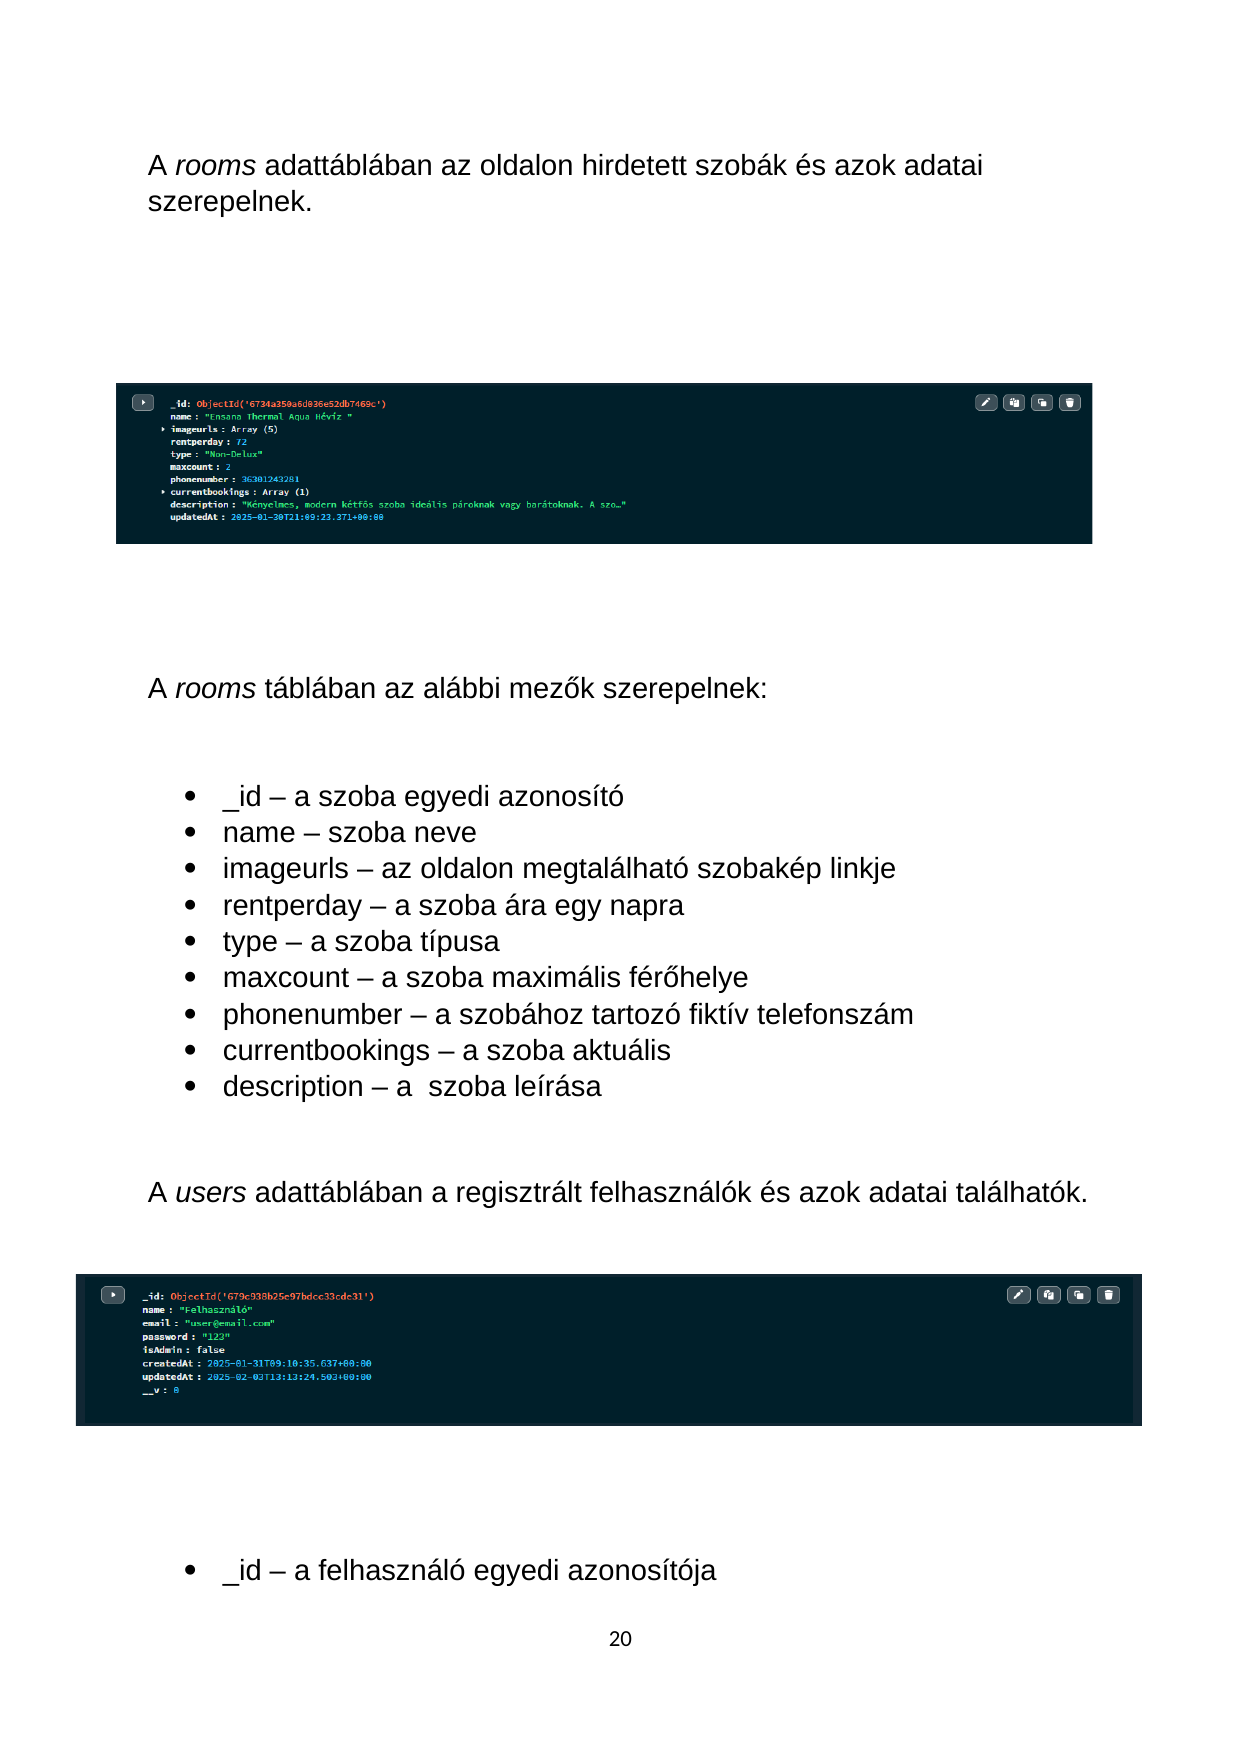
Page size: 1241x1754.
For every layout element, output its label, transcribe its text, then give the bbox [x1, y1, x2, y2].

picture [116, 383, 1093, 544]
list currentbookings – a szoba aktuális [185, 1033, 1093, 1067]
list _id – a felhasználó egyedi azonosítója [185, 1553, 1093, 1587]
picture [75, 1274, 1142, 1426]
list description – a szoba leírása [185, 1069, 1093, 1103]
text A rooms adattáblában az oldalon hirdetett szobák és azok adatai szerepelnek. [148, 148, 1093, 217]
list maxcount – a szoba maximális férőhelye [185, 960, 1093, 994]
list imageurls – az oldalon megtalálható szobakép linkje [185, 851, 1093, 885]
list type – a szoba típusa [185, 924, 1093, 958]
list rentperday – a szoba ára egy napra [185, 888, 1093, 921]
list _id – a szoba egyedi azonosító [185, 779, 1093, 812]
list phonenumber – a szobához tartozó fiktív telefonszám [185, 997, 1093, 1031]
list name – szoba neve [185, 815, 1093, 849]
text A users adattáblában a regisztrált felhasználók és azok adatai találhatók. [148, 1175, 1093, 1209]
text A rooms táblában az alábbi mezők szerepelnek: [148, 671, 1093, 704]
